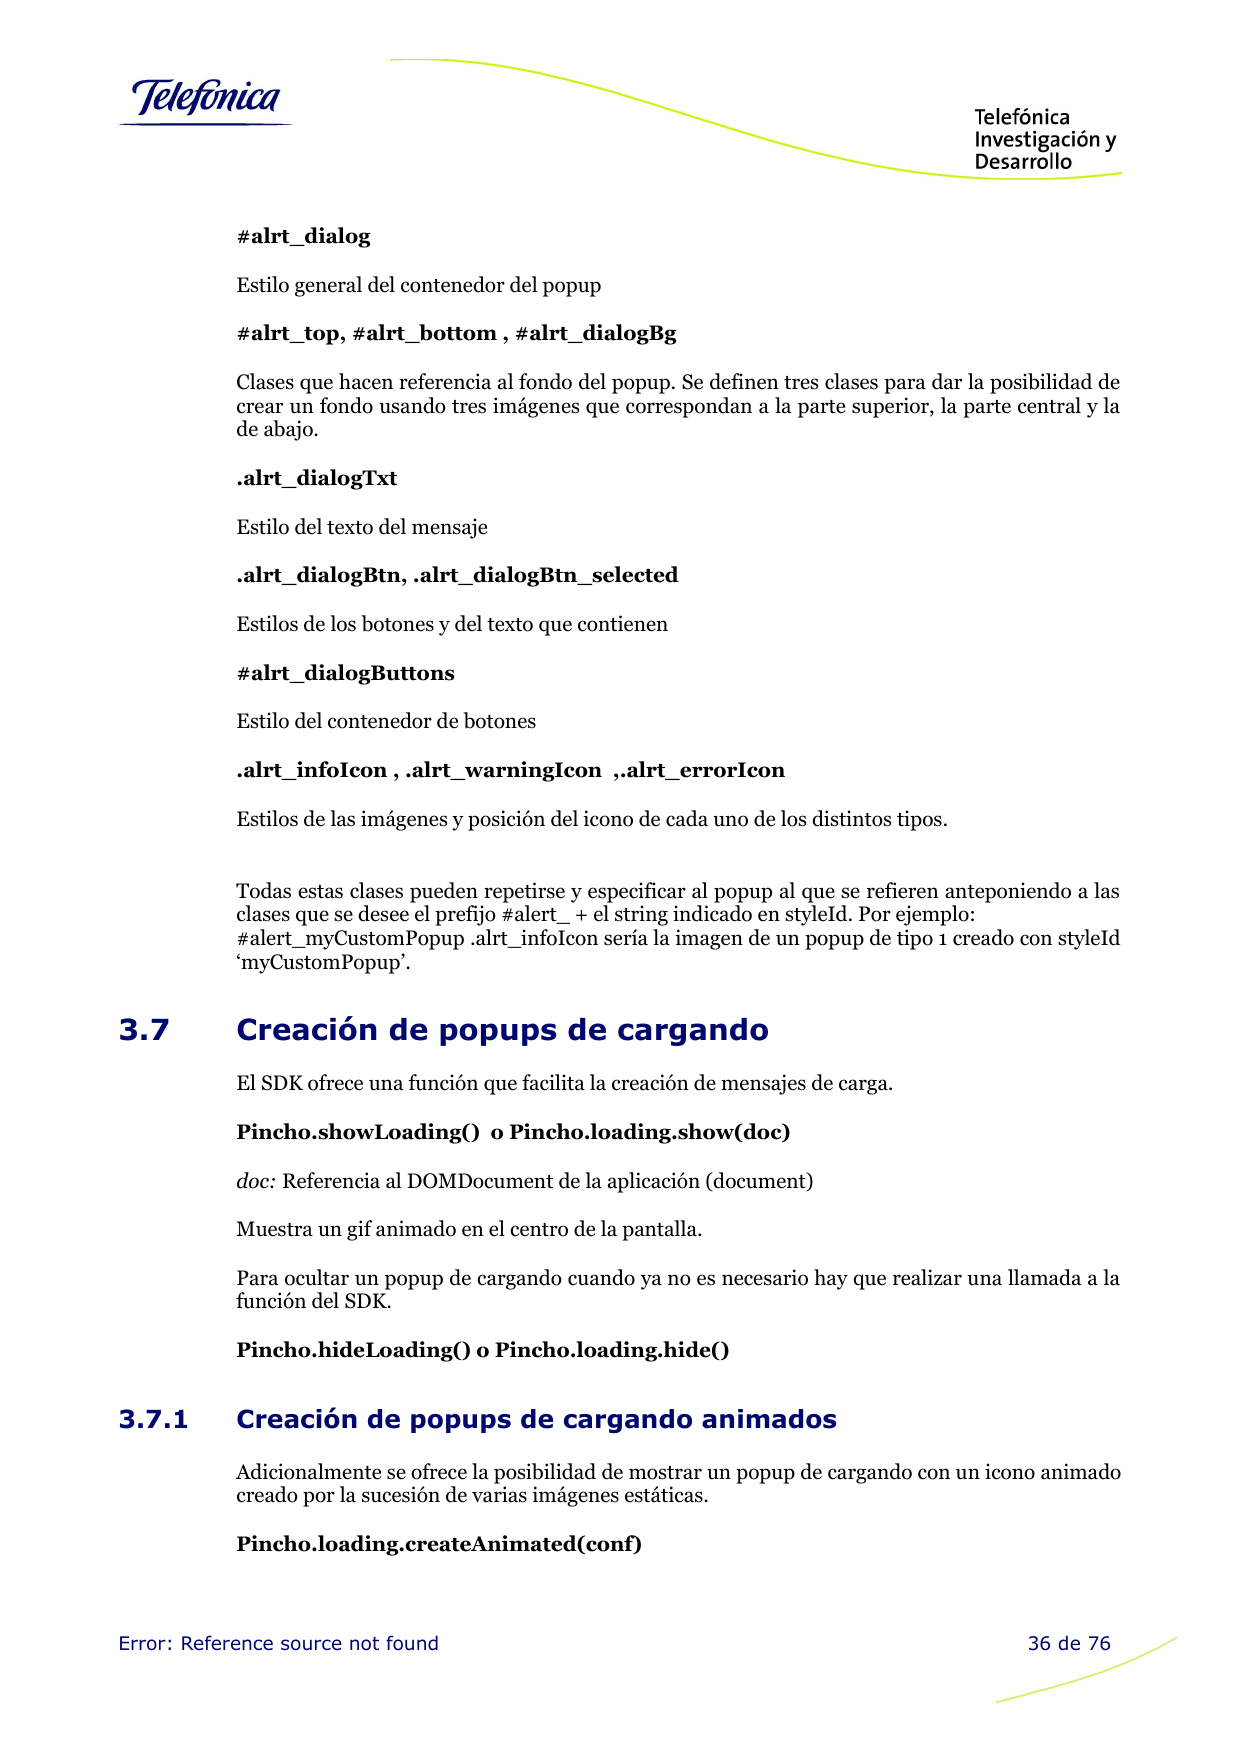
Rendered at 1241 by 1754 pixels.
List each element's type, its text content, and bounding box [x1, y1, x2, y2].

text #alrt_top, #alrt_bottom , #alrt_dialogBg [236, 322, 1122, 345]
text El SDK ofrece una función que facilita la creación de mensajes de carga. [236, 1072, 1122, 1095]
text Pincho.hideLoading() o Pincho.loading.hide() [236, 1338, 1122, 1362]
list #alert_myCustomPopup .alrt_infoIcon sería la imagen de un popup de tipo 1 creado con styleId ‘myCustomPopup’. [236, 926, 1122, 974]
text Estilo del texto del mensaje [236, 515, 1122, 539]
text .alrt_infoIcon , .alrt_warningIcon ,.alrt_errorIcon [236, 758, 1122, 782]
text .alrt_dialogTxt [236, 466, 1122, 490]
text Estilo del contenedor de botones [236, 709, 1122, 733]
picture [118, 59, 1123, 180]
text Pincho.showLoading() o Pincho.loading.show(doc) [236, 1120, 1122, 1144]
text Adicionalmente se ofrece la posibilidad de mostrar un popup de cargando con un icono animado creado por la sucesión de varias imágenes estáticas. [236, 1460, 1122, 1507]
picture [995, 1592, 1177, 1720]
text Estilos de las imágenes y posición del icono de cada uno de los distintos tipos. [236, 807, 1122, 831]
text Para ocultar un popup de cargando cuando ya no es necesario hay que realizar una llamada a la función del SDK. [236, 1266, 1122, 1313]
text #alrt_dialog [236, 224, 1122, 248]
text Estilos de los botones y del texto que contienen [236, 612, 1122, 636]
list Todas estas clases pueden repetirse y especificar al popup al que se refieren anteponiendo a las clases que se desee el prefijo #alert_ + el string indicado en styleId. Por ejemplo: [236, 879, 1122, 926]
text Muestra un gif animado en el centro de la pantalla. [236, 1218, 1122, 1241]
text Clases que hacen referencia al fondo del popup. Se definen tres clases para dar la posibilidad de crear un fondo usando tres imágenes que correspondan a la parte superior, la parte central y la de abajo. [236, 370, 1122, 441]
text doc: Referencia al DOMDocument de la aplicación (document) [236, 1169, 1122, 1193]
text Creación de popups de cargando [118, 1015, 1122, 1047]
text #alrt_dialogButtons [236, 661, 1122, 684]
text Creación de popups de cargando animados [118, 1404, 1122, 1435]
text Pincho.loading.createAnimated(conf) [236, 1532, 1122, 1556]
text Estilo general del contenedor del popup [236, 273, 1122, 297]
text .alrt_dialogBtn, .alrt_dialogBtn_selected [236, 564, 1122, 587]
